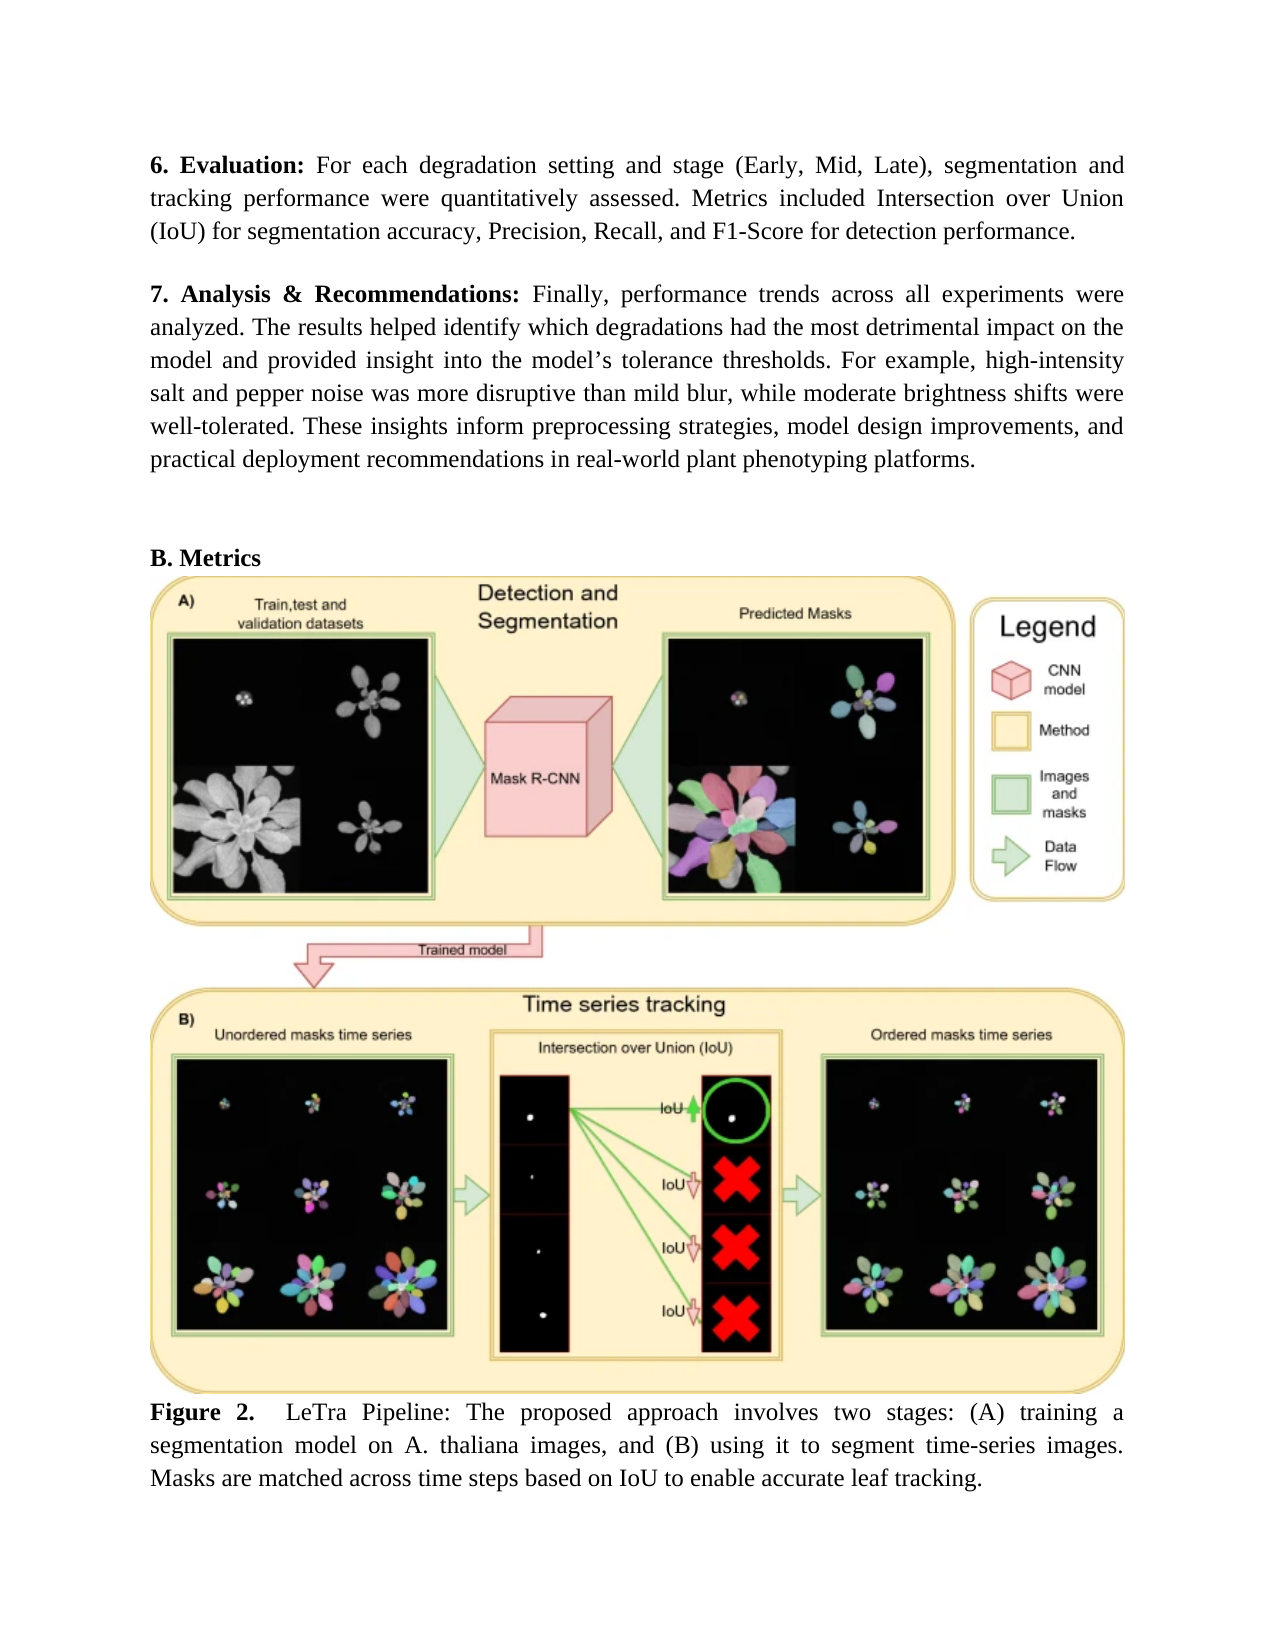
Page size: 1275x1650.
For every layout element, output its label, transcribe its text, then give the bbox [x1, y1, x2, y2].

text B. Metrics [150, 543, 1125, 572]
picture [150, 576, 1125, 1394]
text 7. Analysis & Recommendations: Finally, performance trends across all experiments were analyzed. The results helped identify which degradations had the most detrimental impact on the model and provided insight into the model’s tolerance thresholds. For example, high-intensity salt and pepper noise was more disruptive than mild blur, while moderate brightness shifts were well-tolerated. These insights inform preprocessing strategies, model design improvements, and practical deployment recommendations in real-world plant phenotyping platforms. [150, 279, 1125, 473]
text 6. Evaluation: For each degradation setting and stage (Early, Mid, Late), segmentation and tracking performance were quantitatively assessed. Metrics included Intersection over Union (IoU) for segmentation accuracy, Precision, Recall, and F1-Score for detection performance. [150, 150, 1125, 245]
text Figure 2. LeTra Pipeline: The proposed approach involves two stages: (A) training a segmentation model on A. thaliana images, and (B) using it to segment time-series images. Masks are matched across time steps based on IoU to enable accurate leaf tracking. [150, 1397, 1125, 1492]
